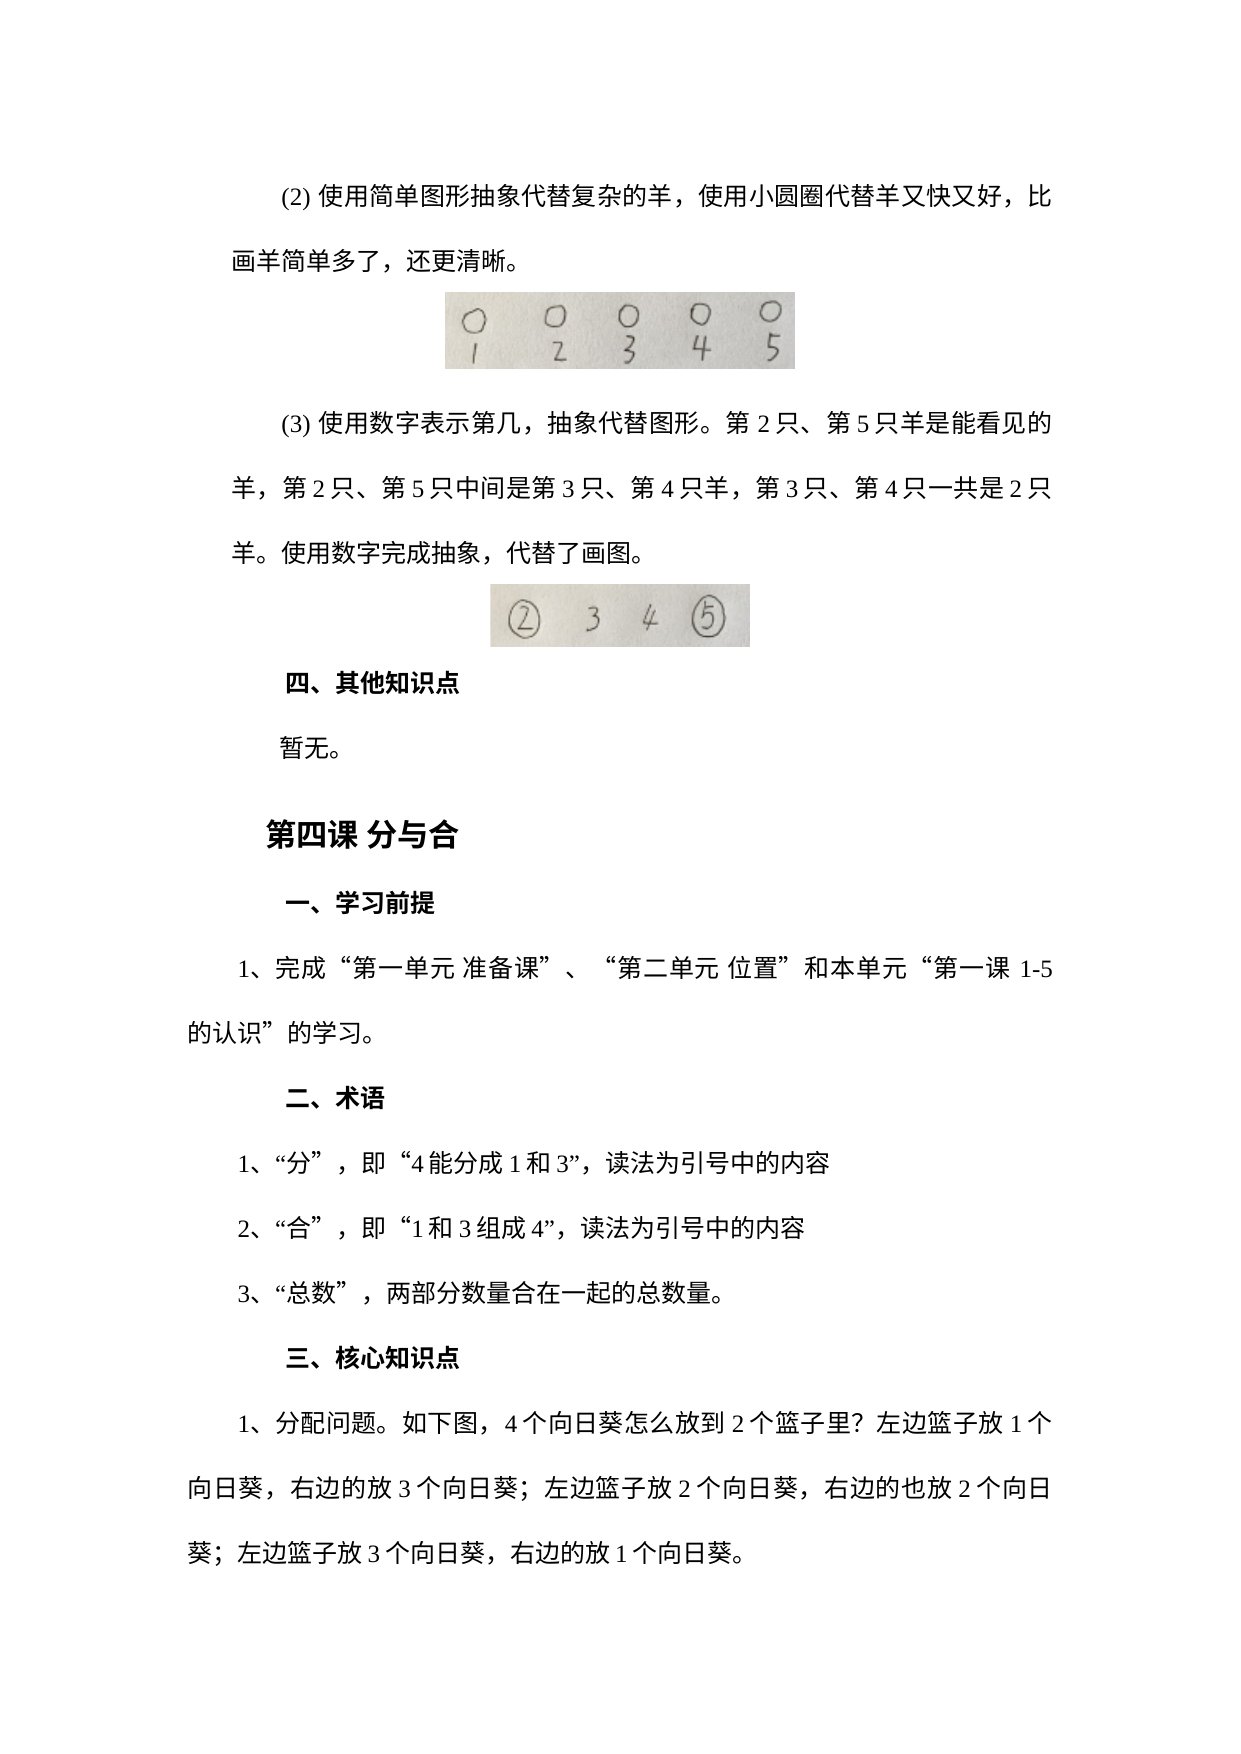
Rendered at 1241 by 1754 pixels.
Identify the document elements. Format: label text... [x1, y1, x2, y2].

list 分配问题。如下图，4个向日葵怎么放到2个篮子里？左边篮子放1个向日葵，右边的放3个向日葵；左边篮子放2个向日葵，右边的也放2个向日葵；左边篮子放3个向日葵，右边的放1个向日葵。 [187, 1389, 1053, 1584]
subtitle 分与合 [202, 800, 1053, 865]
subtitle 一、学习前提 [235, 869, 1053, 934]
subtitle 四、其他知识点 [235, 649, 1053, 714]
text 暂无。 [187, 714, 1053, 779]
list 使用数字表示第几，抽象代替图形。第2只、第5只羊是能看见的羊，第2只、第5只中间是第3只、第4只羊，第3只、第4只一共是2只羊。使用数字完成抽象，代替了画图。 [231, 389, 1053, 584]
picture [490, 584, 750, 647]
subtitle 三、核心知识点 [235, 1324, 1053, 1389]
list “总数”，两部分数量合在一起的总数量。 [187, 1259, 1053, 1324]
list 完成“第一单元 准备课”、“第二单元 位置”和本单元“第一课 1-5的认识”的学习。 [187, 934, 1053, 1064]
list “分”，即“4能分成1和3”，读法为引号中的内容 [187, 1129, 1053, 1194]
picture [445, 292, 795, 369]
list “合”，即“1和3组成4”，读法为引号中的内容 [187, 1194, 1053, 1259]
subtitle 二、术语 [235, 1064, 1053, 1129]
list 使用简单图形抽象代替复杂的羊，使用小圆圈代替羊又快又好，比画羊简单多了，还更清晰。 [231, 162, 1053, 292]
